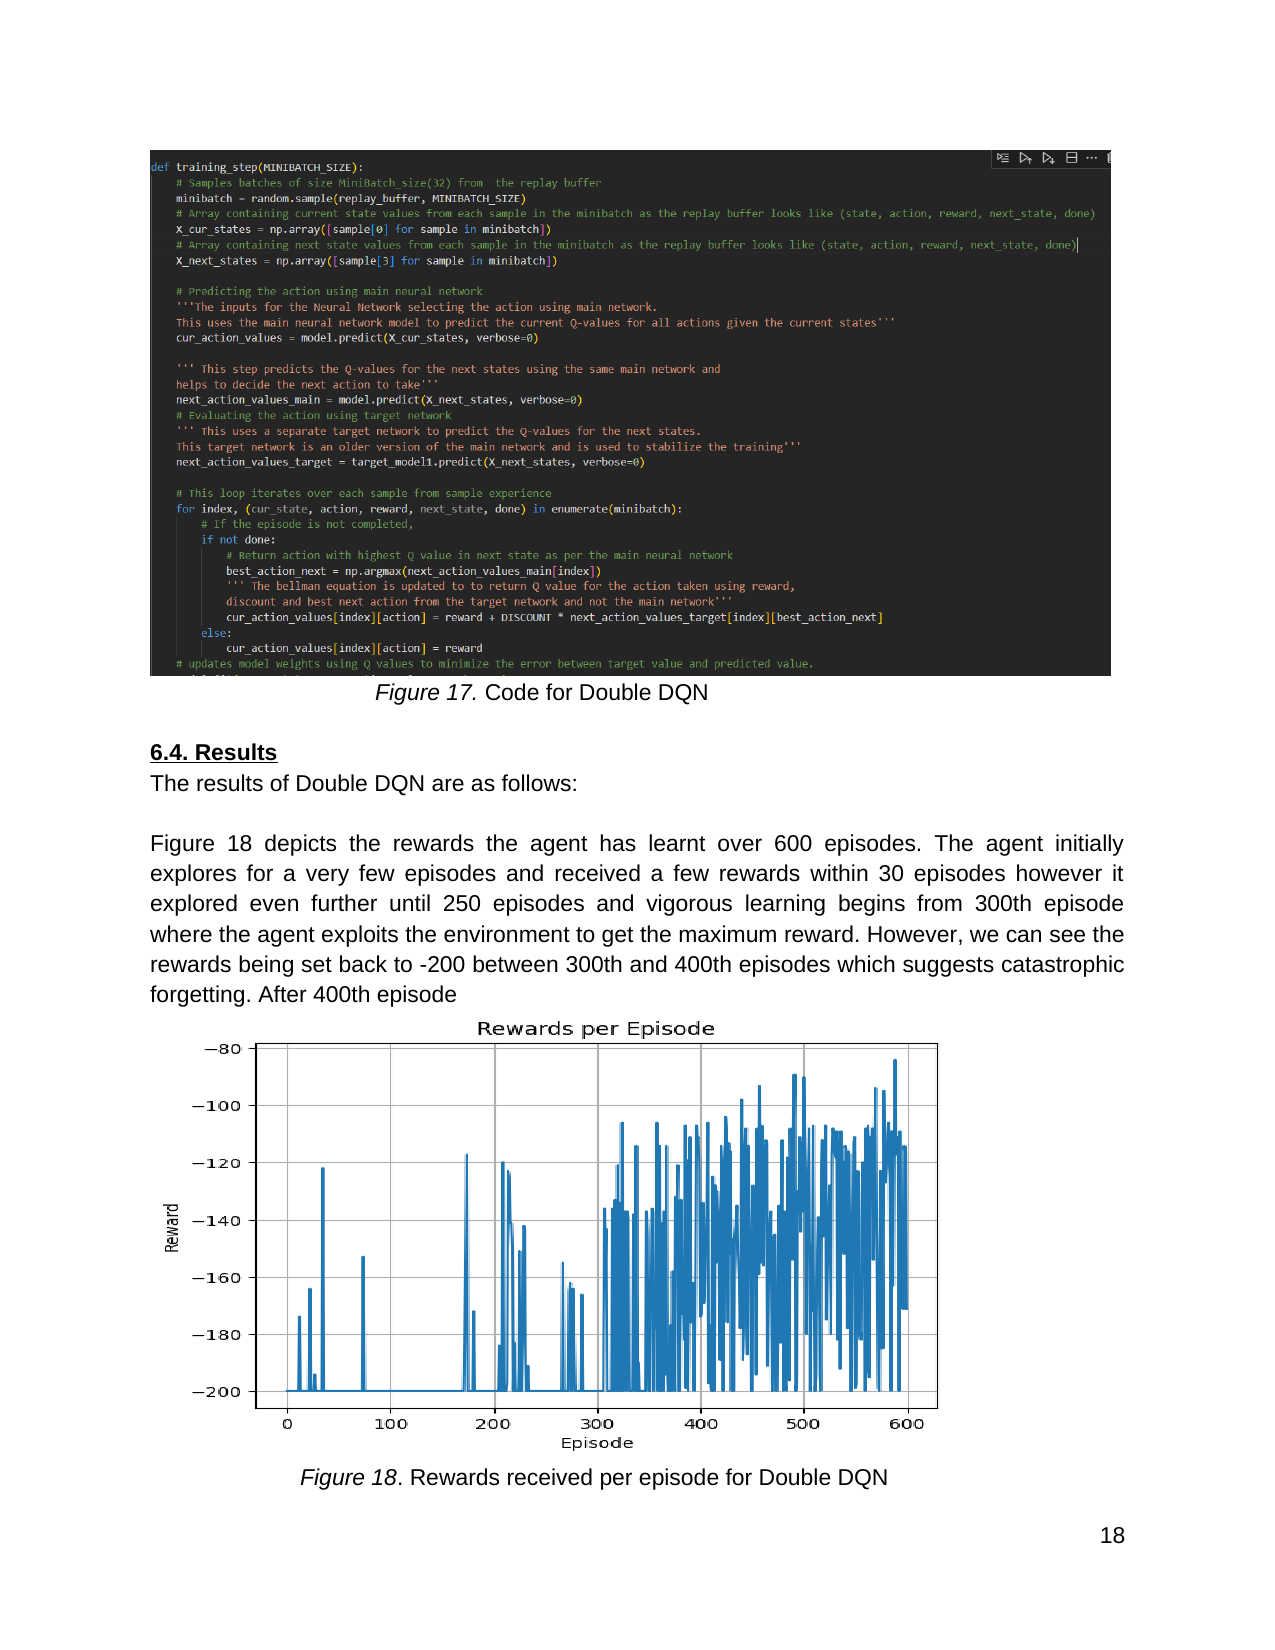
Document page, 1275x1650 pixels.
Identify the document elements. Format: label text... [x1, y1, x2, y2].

picture [150, 150, 1111, 676]
text Figure 17. Code for Double DQN [300, 679, 1125, 705]
text Figure 18. Rewards received per episode for Double DQN [225, 1464, 1125, 1490]
picture [150, 1011, 951, 1460]
text The results of Double DQN are as follows: [150, 769, 1125, 796]
subtitle 6.4. Results [150, 739, 1125, 766]
text Figure 18 depicts the rewards the agent has learnt over 600 episodes. The agent initially explores for a very few episodes and received a few rewards within 30 episodes however it explored even further until 250 episodes and vigorous learning begins from 300th episode where the agent exploits the environment to get the maximum reward. However, we can see the rewards being set back to -200 between 300th and 400th episodes which suggests catastrophic forgetting. After 400th episode [150, 830, 1125, 1007]
